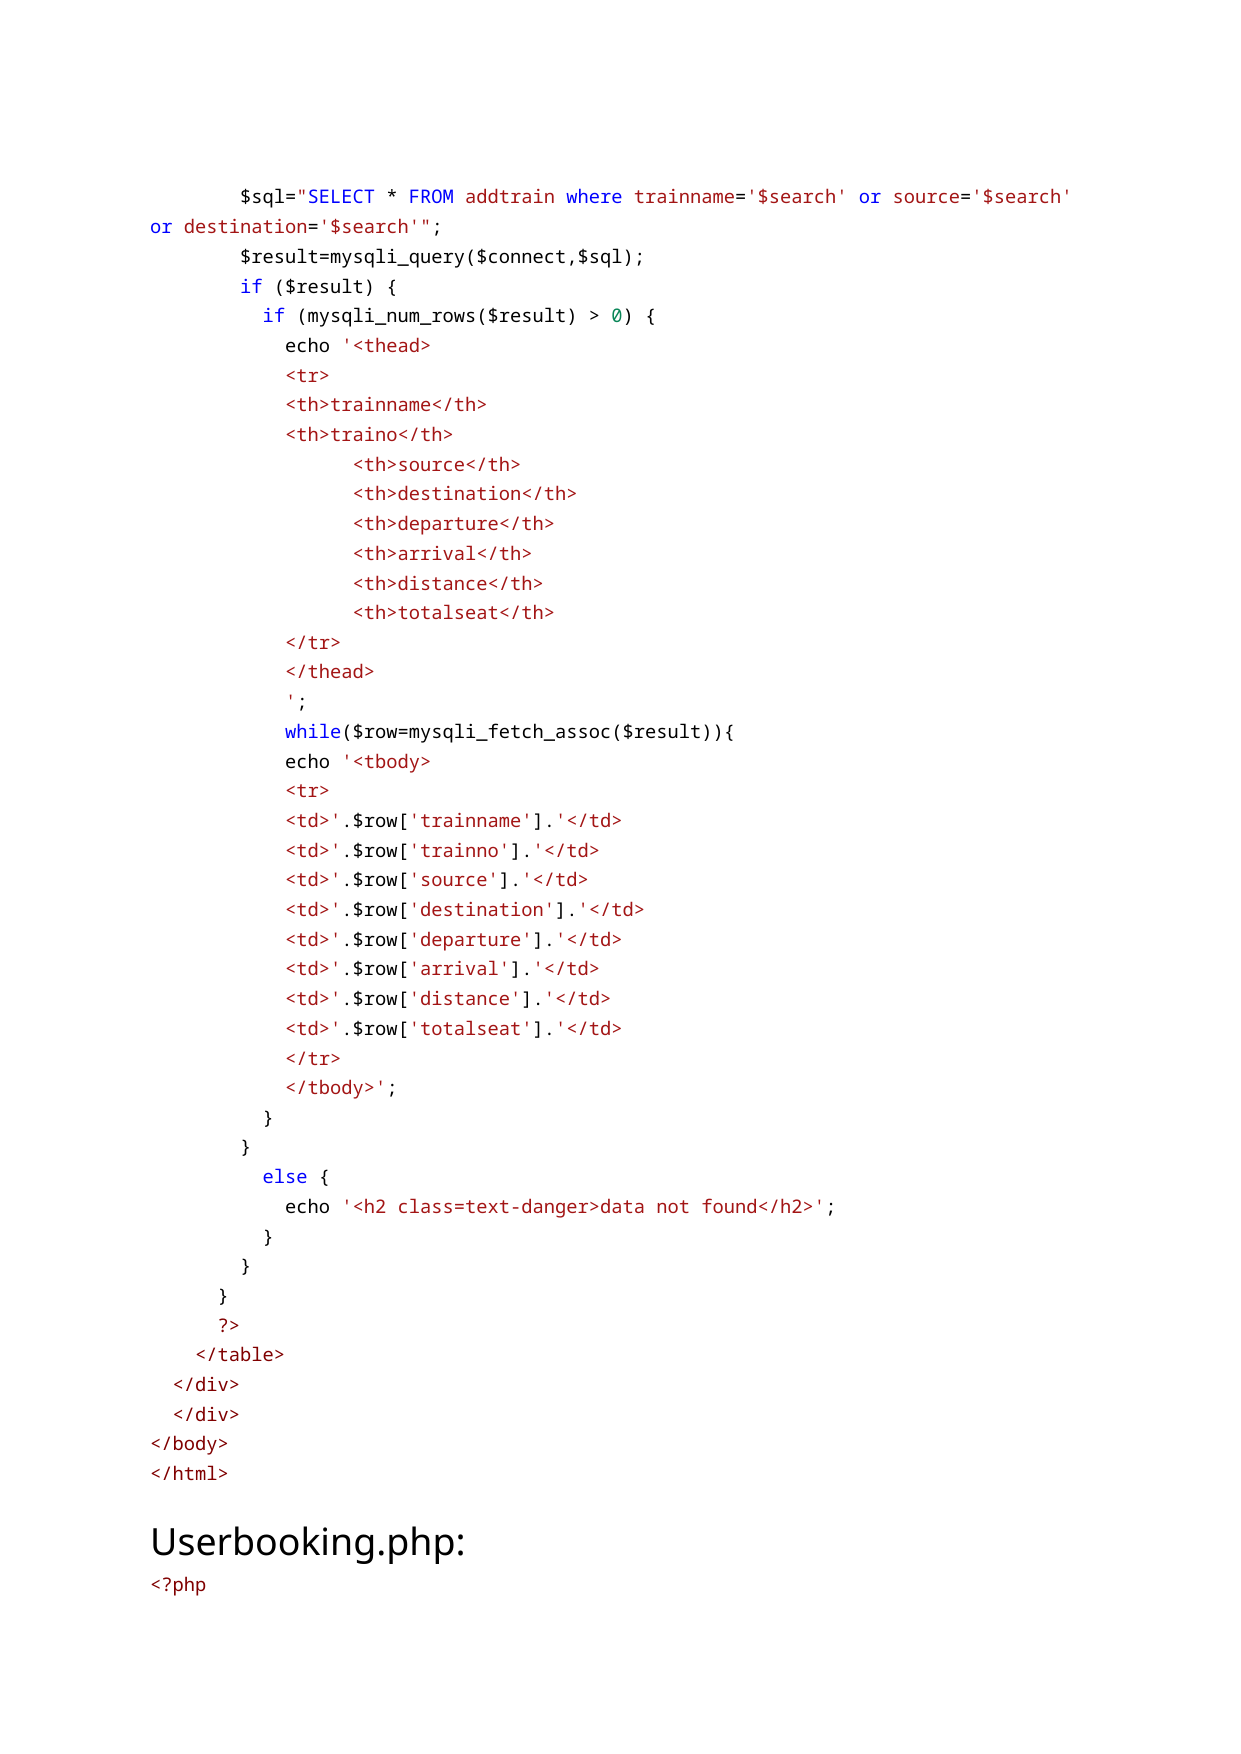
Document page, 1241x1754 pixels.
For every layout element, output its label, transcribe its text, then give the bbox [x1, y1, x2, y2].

text <th>traino</th> [150, 417, 1090, 447]
text </tr> [150, 625, 1090, 655]
text </html> [150, 1456, 1090, 1486]
text <th>trainname</th> [150, 387, 1090, 417]
text } [150, 1219, 1090, 1248]
text <td>'.$row['trainno'].'</td> [150, 833, 1090, 862]
text </tr> [150, 1041, 1090, 1070]
text $sql="SELECT * FROM addtrain where trainname='$search' or source='$search' or destination='$search'"; [150, 180, 1090, 239]
text echo '<tbody> [150, 744, 1090, 773]
text } [150, 1278, 1090, 1308]
text '; [150, 684, 1090, 714]
text echo '<h2 class=text-danger>data not found</h2>'; [150, 1189, 1090, 1219]
text else { [150, 1159, 1090, 1189]
text <td>'.$row['distance'].'</td> [150, 981, 1090, 1011]
text <th>departure</th> [150, 506, 1090, 536]
text ?> [150, 1308, 1090, 1337]
text </tbody>'; [150, 1070, 1090, 1100]
text } [150, 1130, 1090, 1159]
text <th>arrival</th> [150, 536, 1090, 566]
text $result=mysqli_query($connect,$sql); [150, 239, 1090, 269]
text <th>source</th> [150, 447, 1090, 477]
text <td>'.$row['trainname'].'</td> [150, 803, 1090, 833]
text } [150, 1248, 1090, 1278]
text } [150, 1100, 1090, 1130]
text if ($result) { [150, 269, 1090, 298]
text while($row=mysqli_fetch_assoc($result)){ [150, 714, 1090, 744]
text <tr> [150, 358, 1090, 387]
text <?php [150, 1567, 1090, 1596]
text <th>totalseat</th> [150, 595, 1090, 625]
text if (mysqli_num_rows($result) > 0) { [150, 298, 1090, 328]
text <th>destination</th> [150, 477, 1090, 506]
text </thead> [150, 655, 1090, 684]
text </body> [150, 1427, 1090, 1456]
text </div> [150, 1397, 1090, 1427]
text </table> [150, 1337, 1090, 1367]
text <tr> [150, 773, 1090, 803]
text <td>'.$row['source'].'</td> [150, 862, 1090, 892]
text Userbooking.php: [150, 1516, 1090, 1567]
text <th>distance</th> [150, 566, 1090, 595]
text <td>'.$row['departure'].'</td> [150, 922, 1090, 952]
text <td>'.$row['destination'].'</td> [150, 892, 1090, 922]
text echo '<thead> [150, 328, 1090, 358]
text </div> [150, 1367, 1090, 1397]
text <td>'.$row['arrival'].'</td> [150, 952, 1090, 981]
text <td>'.$row['totalseat'].'</td> [150, 1011, 1090, 1041]
